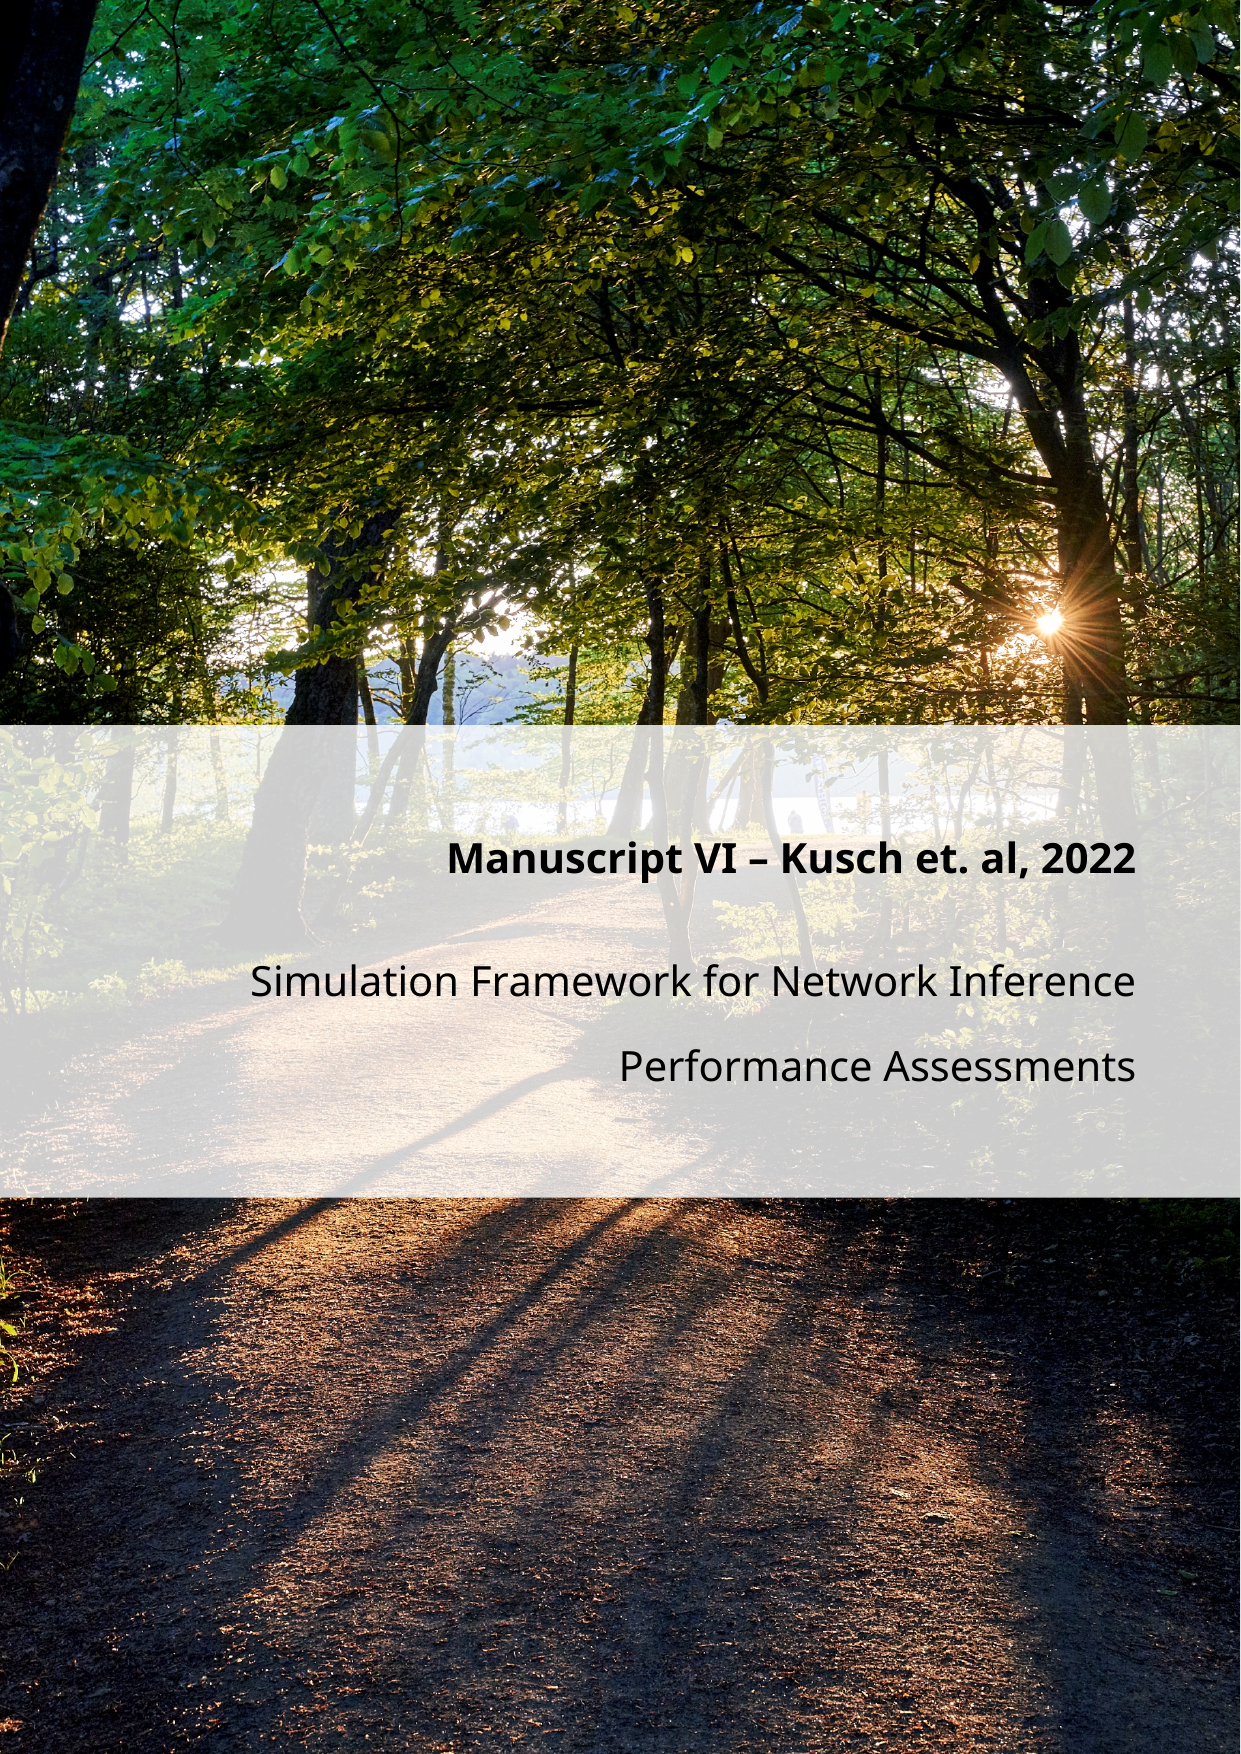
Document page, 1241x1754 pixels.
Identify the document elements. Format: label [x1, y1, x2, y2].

picture [0, 1198, 1241, 1754]
picture [0, 0, 1241, 725]
